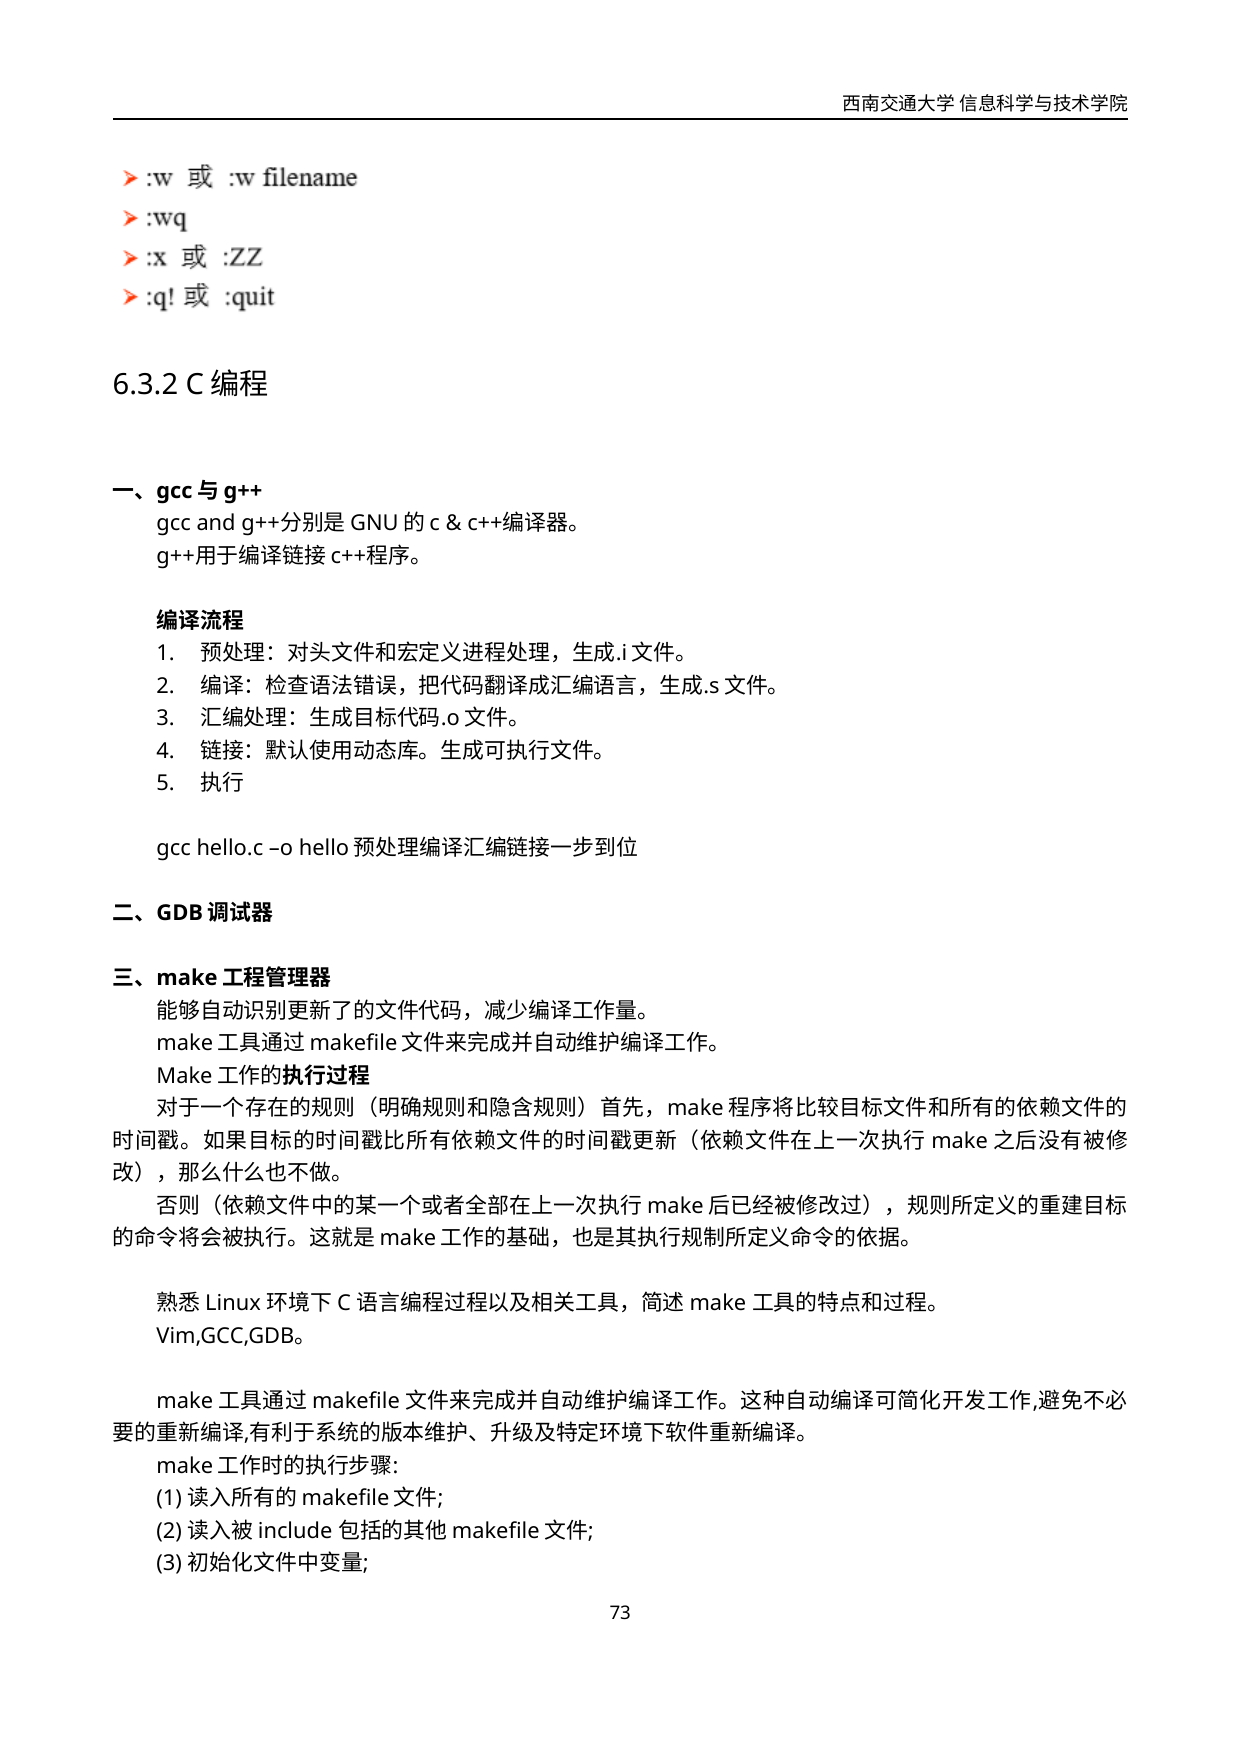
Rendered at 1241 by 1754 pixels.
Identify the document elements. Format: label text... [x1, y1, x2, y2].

list 预处理：对头文件和宏定义进程处理，生成.i文件。 [112, 635, 1128, 667]
text 否则（依赖文件中的某一个或者全部在上一次执行make后已经被修改过），规则所定义的重建目标的命令将会被执行。这就是make工作的基础，也是其执行规制所定义命令的依据。 [112, 1187, 1128, 1252]
list 执行 [112, 765, 1128, 797]
text 能够自动识别更新了的文件代码，减少编译工作量。 [112, 992, 1128, 1025]
text 三、make工程管理器 [112, 960, 1128, 992]
text 二、GDB调试器 [112, 895, 1128, 927]
text gcc and g++分别是GNU的c & c++编译器。 [112, 505, 1128, 537]
text g++用于编译链接c++程序。 [112, 537, 1128, 570]
text 一、gcc与g++ [112, 472, 1128, 505]
text Make工作的执行过程 [112, 1057, 1128, 1090]
text 熟悉 Linux 环境下 C 语言编程过程以及相关工具，简述 make 工具的特点和过程。 [112, 1285, 1128, 1317]
picture [112, 159, 395, 322]
text (1) 读入所有的makefile文件; [112, 1480, 1128, 1512]
text make工具通过makefile文件来完成并自动维护编译工作。这种自动编译可简化开发工作,避免不必要的重新编译,有利于系统的版本维护、升级及特定环境下软件重新编译。 [112, 1382, 1128, 1447]
text Vim,GCC,GDB。 [112, 1317, 1128, 1350]
text (2) 读入被include 包括的其他makefile文件; [112, 1512, 1128, 1545]
list 编译：检查语法错误，把代码翻译成汇编语言，生成.s文件。 [112, 667, 1128, 700]
text make工具通过makefile文件来完成并自动维护编译工作。 [112, 1025, 1128, 1057]
text 对于一个存在的规则（明确规则和隐含规则）首先，make程序将比较目标文件和所有的依赖文件的时间戳。如果目标的时间戳比所有依赖文件的时间戳更新（依赖文件在上一次执行make之后没有被修改），那么什么也不做。 [112, 1090, 1128, 1187]
text make工作时的执行步骤: [112, 1447, 1128, 1480]
subtitle 6.3.2 C编程 [112, 349, 1128, 414]
text 编译流程 [112, 602, 1128, 635]
text (3) 初始化文件中变量; [112, 1545, 1128, 1577]
list 汇编处理：生成目标代码.o文件。 [112, 700, 1128, 732]
text gcc hello.c –o hello预处理编译汇编链接一步到位 [156, 830, 1128, 862]
list 链接：默认使用动态库。生成可执行文件。 [112, 732, 1128, 765]
